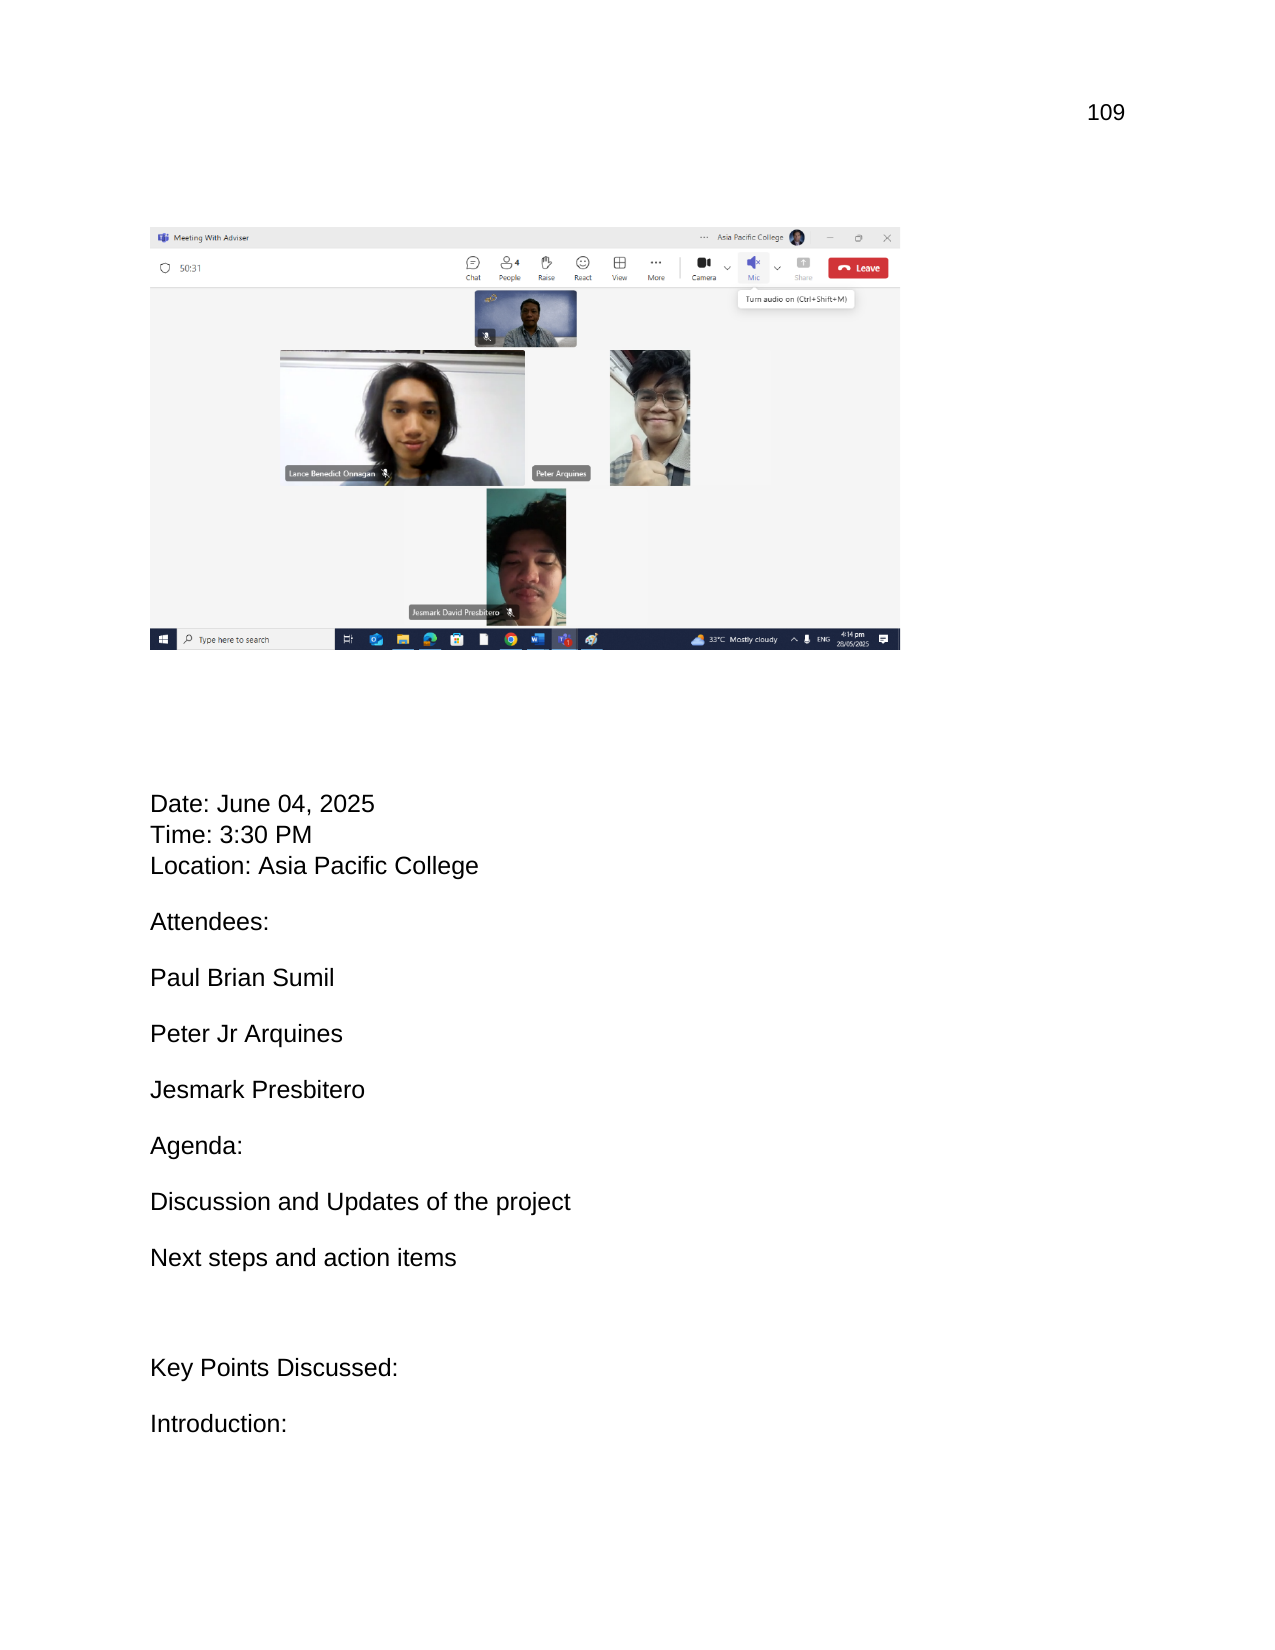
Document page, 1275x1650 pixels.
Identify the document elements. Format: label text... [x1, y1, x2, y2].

text Peter Jr Arquines [150, 1019, 1125, 1048]
text Attendees: [150, 907, 1125, 936]
text Jesmark Presbitero [150, 1075, 1125, 1104]
text Agenda: [150, 1131, 1125, 1160]
text Next steps and action items [150, 1243, 1125, 1272]
text Discussion and Updates of the project [150, 1187, 1125, 1216]
text Key Points Discussed: [150, 1353, 1125, 1381]
picture [150, 227, 901, 650]
text Paul Brian Sumil [150, 963, 1125, 992]
text Date: June 04, 2025 Time: 3:30 PM Location: Asia Pacific College [150, 789, 1125, 880]
text Introduction: [150, 1409, 1125, 1437]
